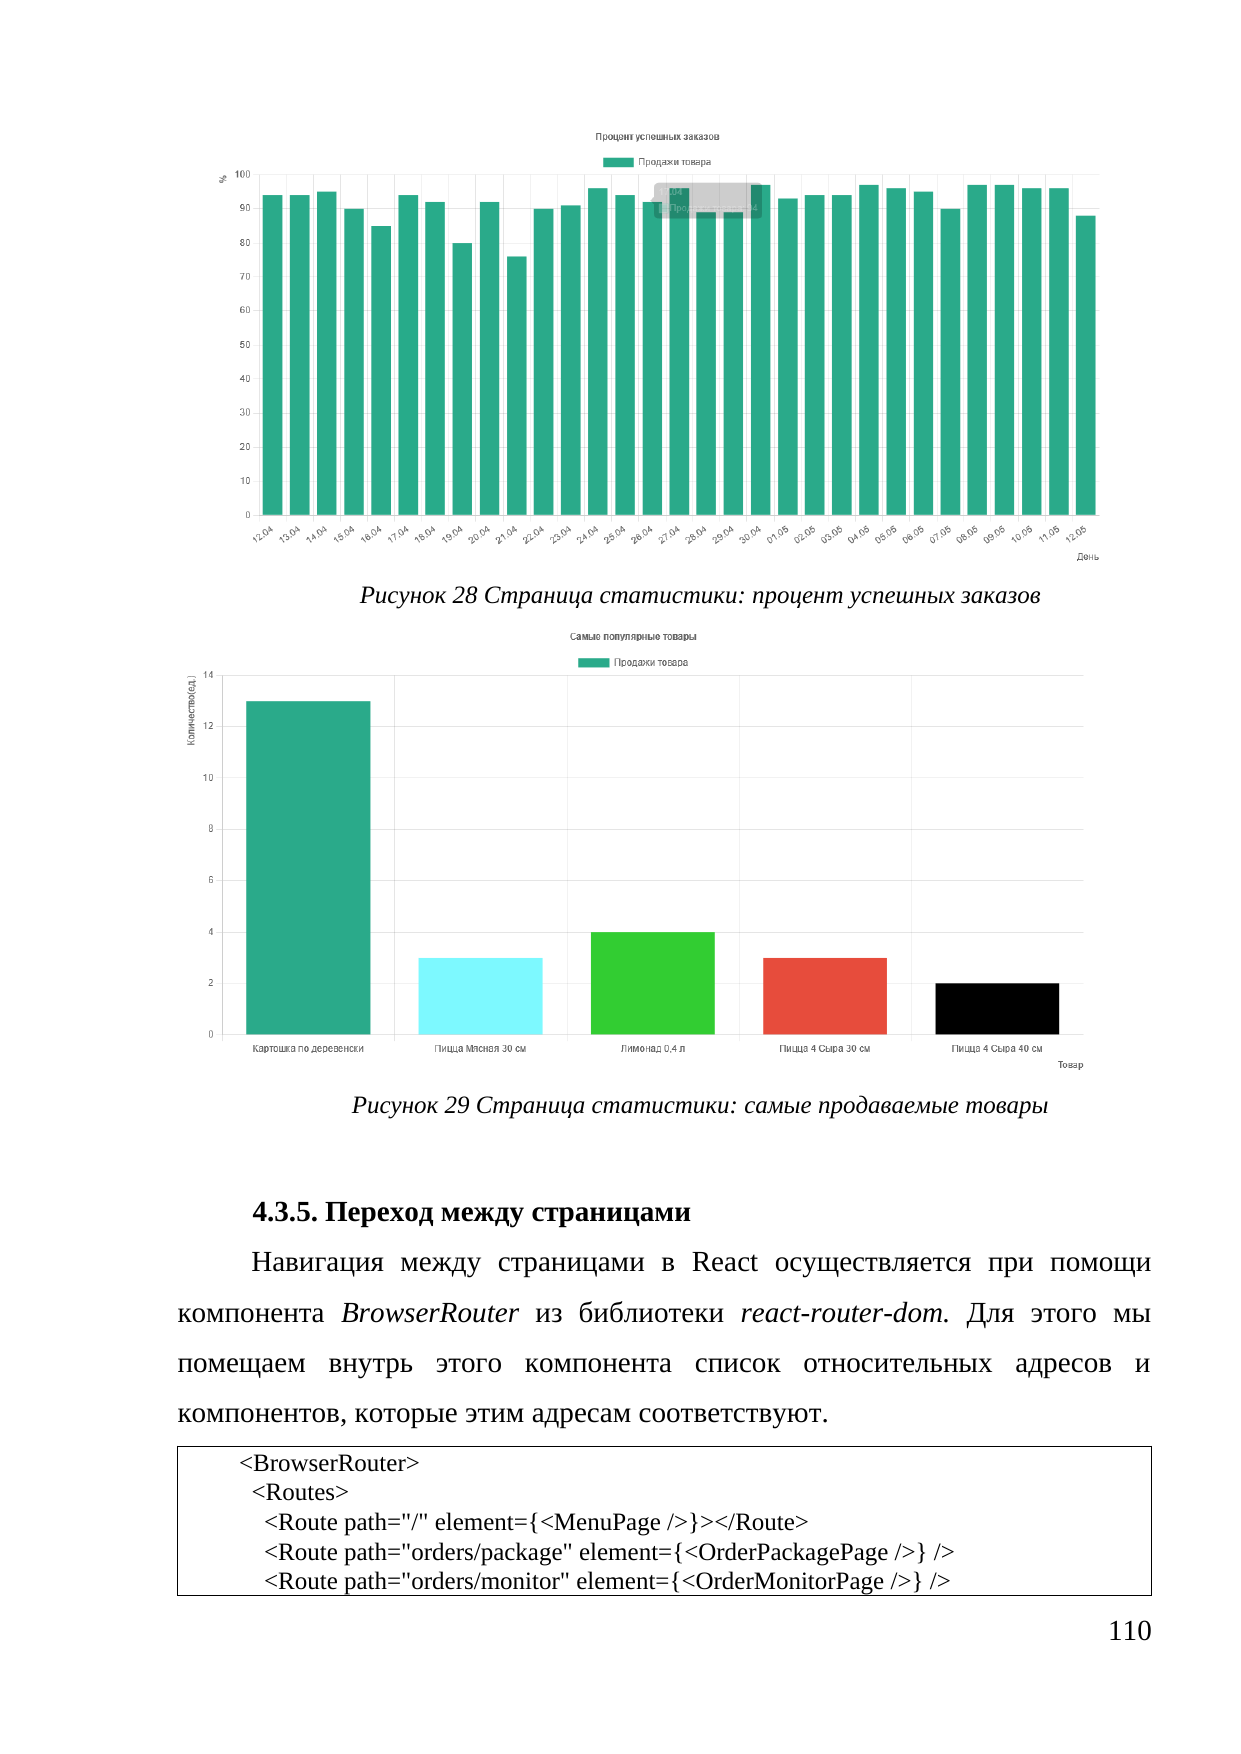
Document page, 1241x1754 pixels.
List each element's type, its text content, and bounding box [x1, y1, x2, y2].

text Навигация между страницами в React осуществляется при помощи компонента BrowserRouter из библиотеки react-router-dom. Для этого мы помещаем внутрь этого компонента список относительных адресов и компонентов, которые этим адресам соответствуют. [177, 1244, 1152, 1429]
text Рисунок 29 Страница статистики: самые продаваемые товары [177, 1090, 1152, 1119]
picture [177, 630, 1152, 1074]
text Рисунок 28 Страница статистики: процент успешных заказов [177, 581, 1152, 609]
subtitle Переход между страницами [252, 1194, 1152, 1228]
picture [177, 118, 1152, 564]
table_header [178, 1447, 1151, 1595]
